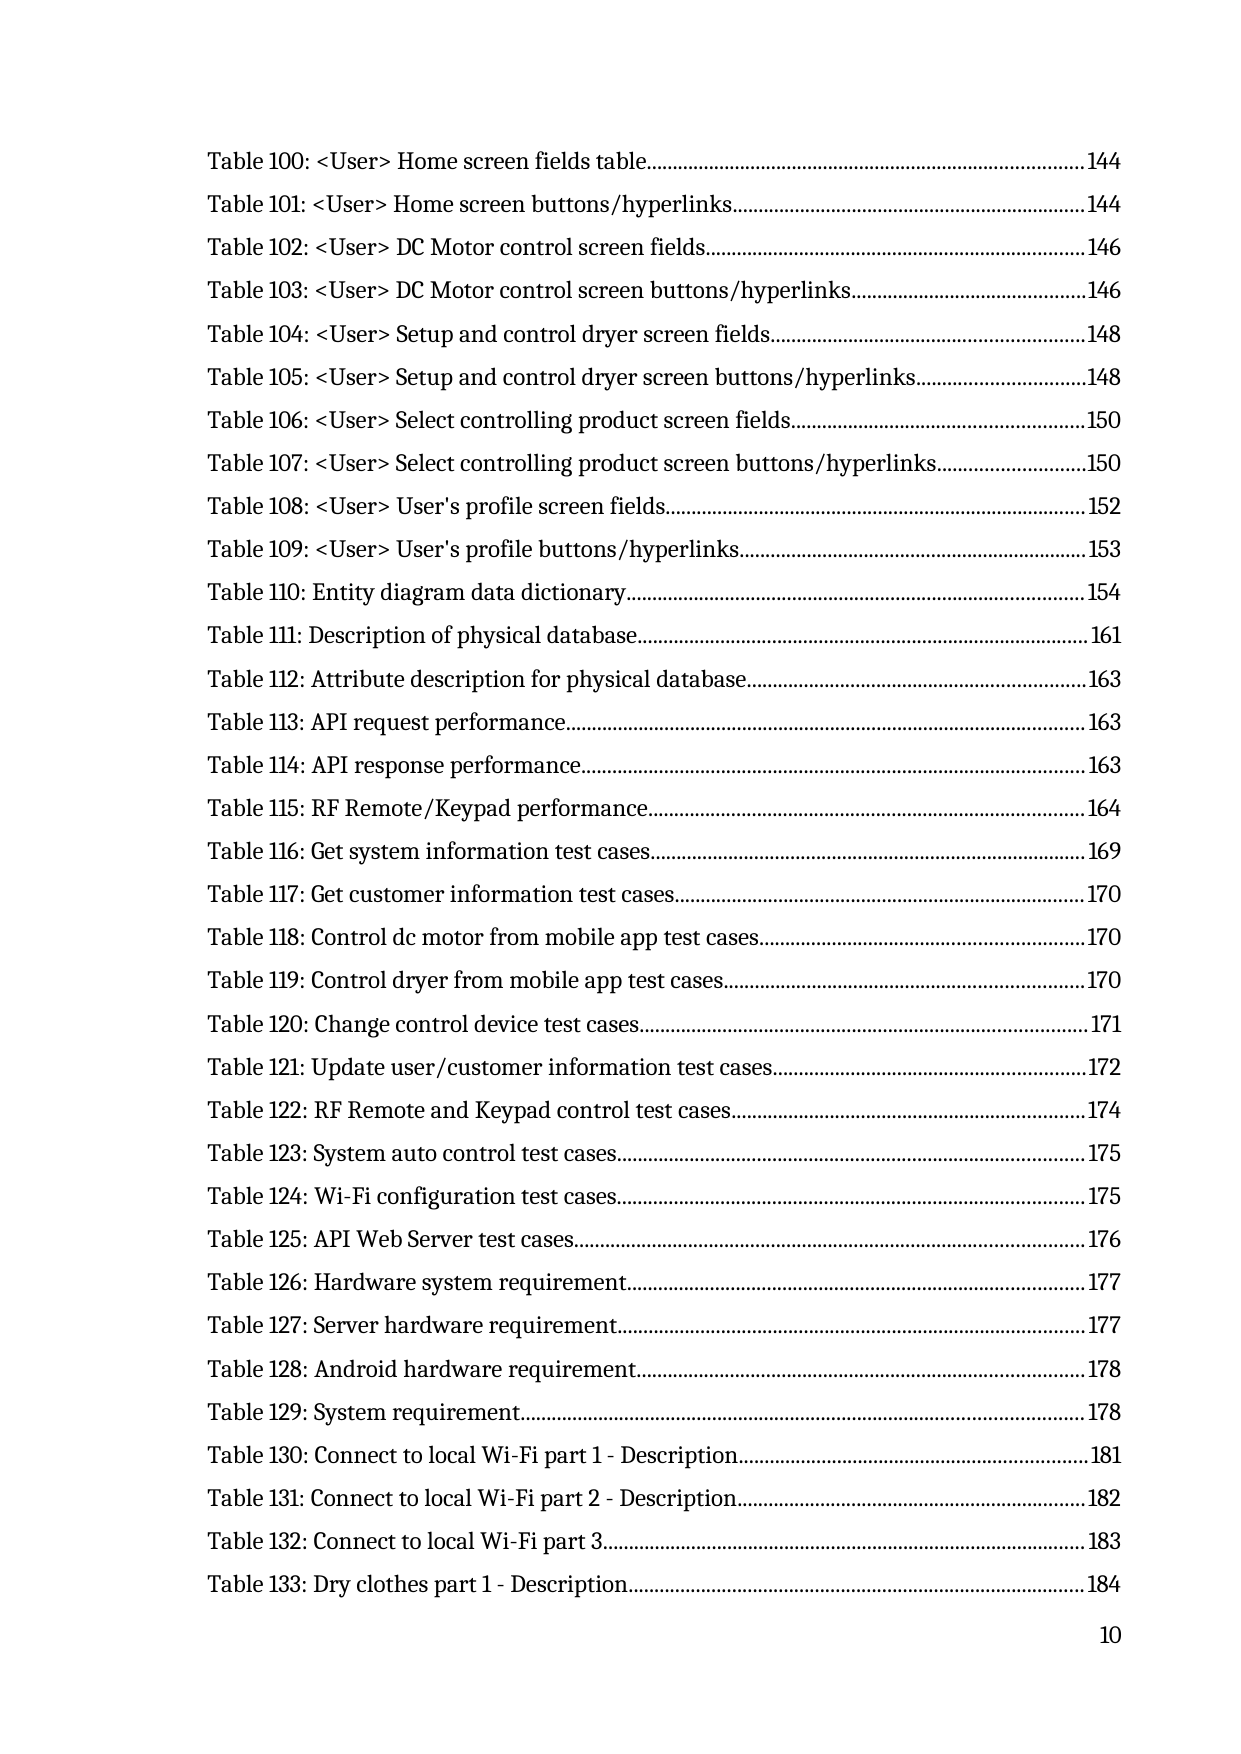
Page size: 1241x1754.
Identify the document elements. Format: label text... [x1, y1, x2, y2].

text Table 130: Connect to local Wi-Fi part 1 - Description 181 [207, 1441, 1122, 1469]
text Table 128: Android hardware requirement 178 [207, 1354, 1122, 1383]
text Table 113: API request performance 163 [207, 708, 1122, 736]
text Table 116: Get system information test cases 169 [207, 837, 1122, 866]
text Table 110: Entity diagram data dictionary 154 [207, 578, 1122, 607]
text Table 111: Description of physical database 161 [207, 621, 1122, 650]
text Table 119: Control dryer from mobile app test cases 170 [207, 966, 1122, 995]
text Table 108: <User> User's profile screen fields 152 [207, 492, 1122, 521]
text Table 102: <User> DC Motor control screen fields 146 [207, 233, 1122, 262]
text Table 107: <User> Select controlling product screen buttons/hyperlinks 150 [207, 449, 1122, 478]
text Table 115: RF Remote/Keypad performance 164 [207, 794, 1122, 823]
text Table 117: Get customer information test cases 170 [207, 880, 1122, 909]
text Table 125: API Web Server test cases 176 [207, 1225, 1122, 1254]
text Table 129: System requirement 178 [207, 1398, 1122, 1426]
text Table 101: <User> Home screen buttons/hyperlinks 144 [207, 190, 1122, 219]
text Table 127: Server hardware requirement 177 [207, 1311, 1122, 1340]
text Table 114: API response performance 163 [207, 751, 1122, 779]
text Table 131: Connect to local Wi-Fi part 2 - Description 182 [207, 1484, 1122, 1513]
text Table 121: Update user/customer information test cases 172 [207, 1053, 1122, 1081]
text Table 103: <User> DC Motor control screen buttons/hyperlinks 146 [207, 276, 1122, 305]
text Table 112: Attribute description for physical database 163 [207, 664, 1122, 693]
text Table 124: Wi-Fi configuration test cases 175 [207, 1182, 1122, 1211]
text Table 120: Change control device test cases 171 [207, 1009, 1122, 1038]
text Table 106: <User> Select controlling product screen fields 150 [207, 406, 1122, 434]
text Table 104: <User> Setup and control dryer screen fields 148 [207, 319, 1122, 348]
text Table 100: <User> Home screen fields table 144 [207, 147, 1122, 176]
text Table 126: Hardware system requirement 177 [207, 1268, 1122, 1297]
text Table 133: Dry clothes part 1 - Description 184 [207, 1570, 1122, 1599]
text Table 122: RF Remote and Keypad control test cases 174 [207, 1096, 1122, 1124]
text Table 118: Control dc motor from mobile app test cases 170 [207, 923, 1122, 952]
text Table 132: Connect to local Wi-Fi part 3 183 [207, 1527, 1122, 1556]
text Table 123: System auto control test cases 175 [207, 1139, 1122, 1168]
text Table 109: <User> User's profile buttons/hyperlinks 153 [207, 535, 1122, 564]
text Table 105: <User> Setup and control dryer screen buttons/hyperlinks 148 [207, 363, 1122, 391]
